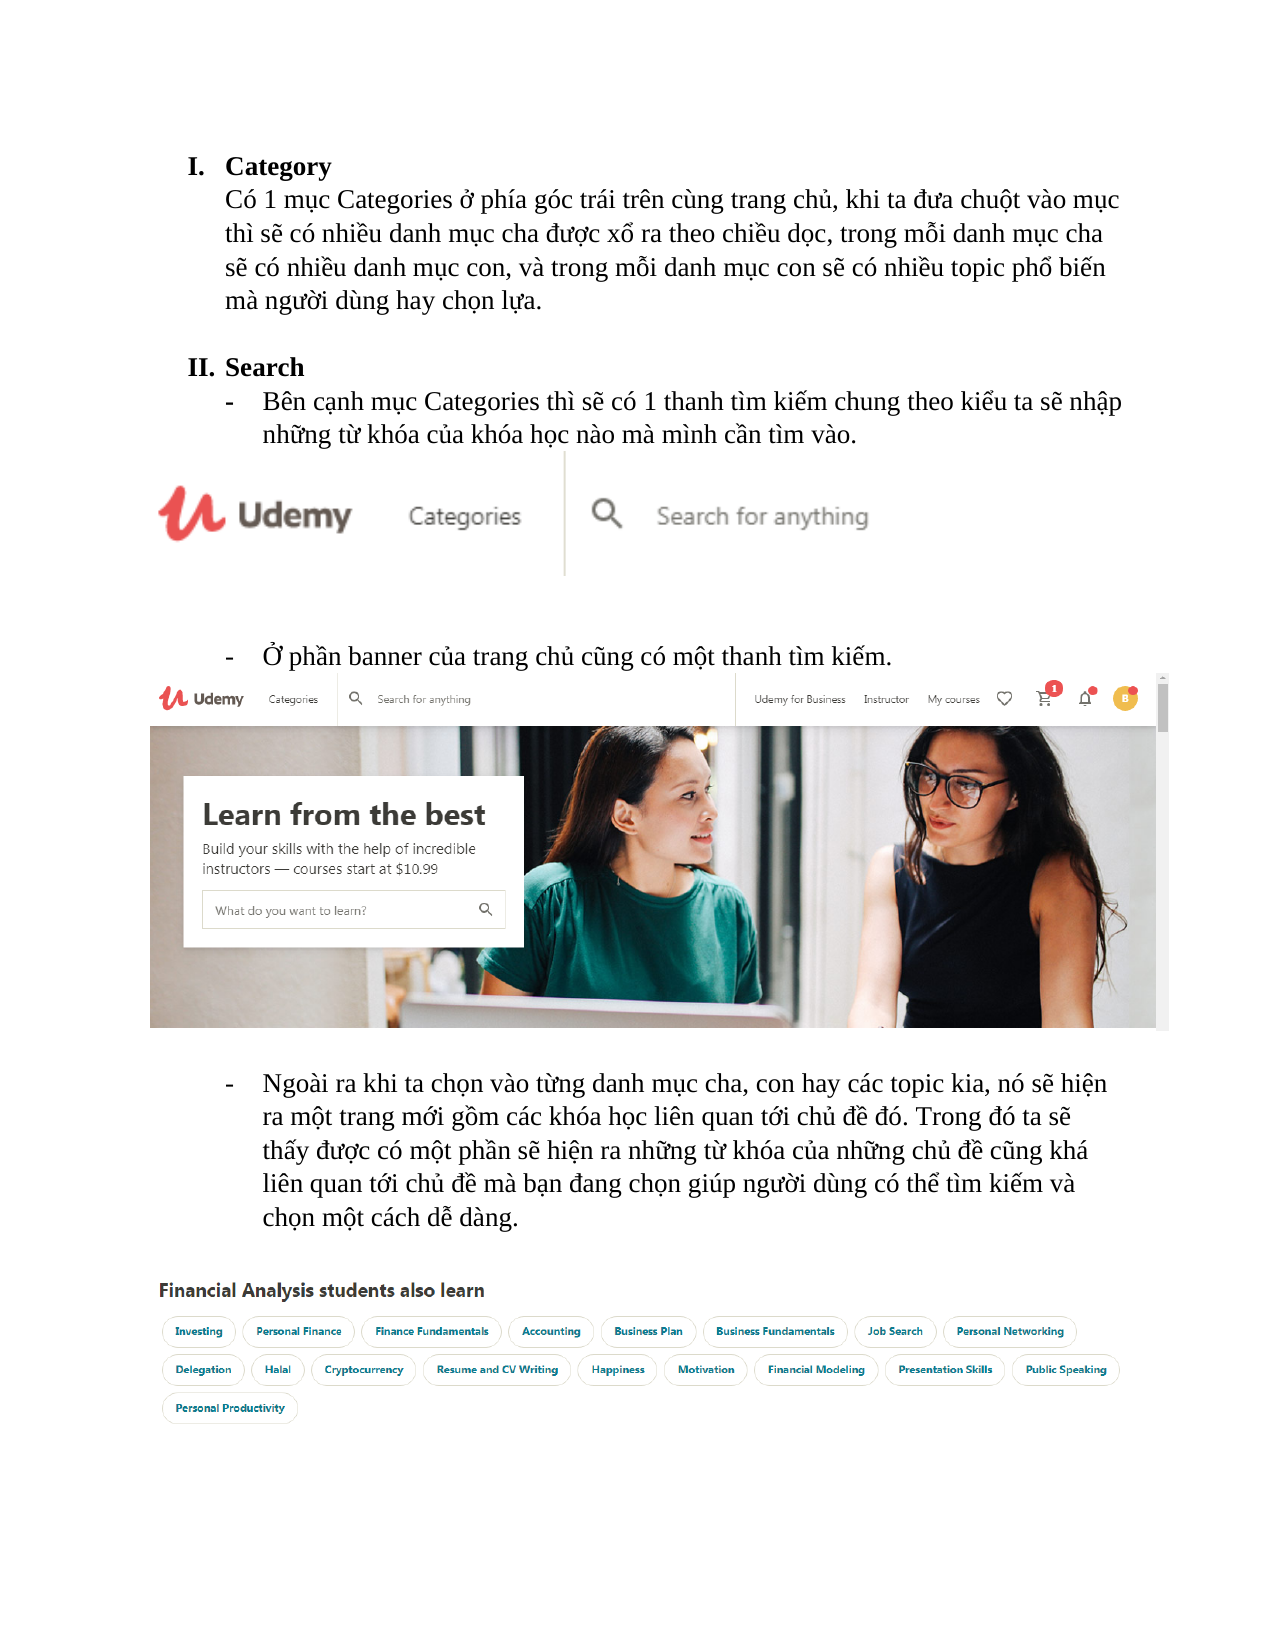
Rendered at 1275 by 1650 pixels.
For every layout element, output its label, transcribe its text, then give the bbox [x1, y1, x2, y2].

list Bên cạnh mục Categories thì sẽ có 1 thanh tìm kiếm chung theo kiểu ta sẽ nhập những từ khóa của khóa học nào mà mình cần tìm vào. [225, 385, 1125, 449]
picture [150, 673, 1169, 1031]
list Search [187, 351, 1125, 382]
picture [150, 1264, 1122, 1438]
list Ngoài ra khi ta chọn vào từng danh mục cha, con hay các topic kia, nó sẽ hiện ra một trang mới gồm các khóa học liên quan tới chủ đề đó. Trong đó ta sẽ thấy được có một phần sẽ hiện ra những từ khóa của những chủ đề cũng khá liên quan tới chủ đề mà bạn đang chọn giúp người dùng có thể tìm kiếm và chọn một cách dễ dàng. [225, 1067, 1125, 1232]
list Có 1 mục Categories ở phía góc trái trên cùng trang chủ, khi ta đưa chuột vào mục thì sẽ có nhiều danh mục cha được xổ ra theo chiều dọc, trong mỗi danh mục cha sẽ có nhiều danh mục con, và trong mỗi danh mục con sẽ có nhiều topic phổ biến mà người dùng hay chọn lựa. [225, 183, 1125, 315]
list Category [187, 150, 1125, 181]
picture [150, 451, 1123, 576]
list Ở phần banner của trang chủ cũng có một thanh tìm kiếm. [225, 640, 1125, 671]
